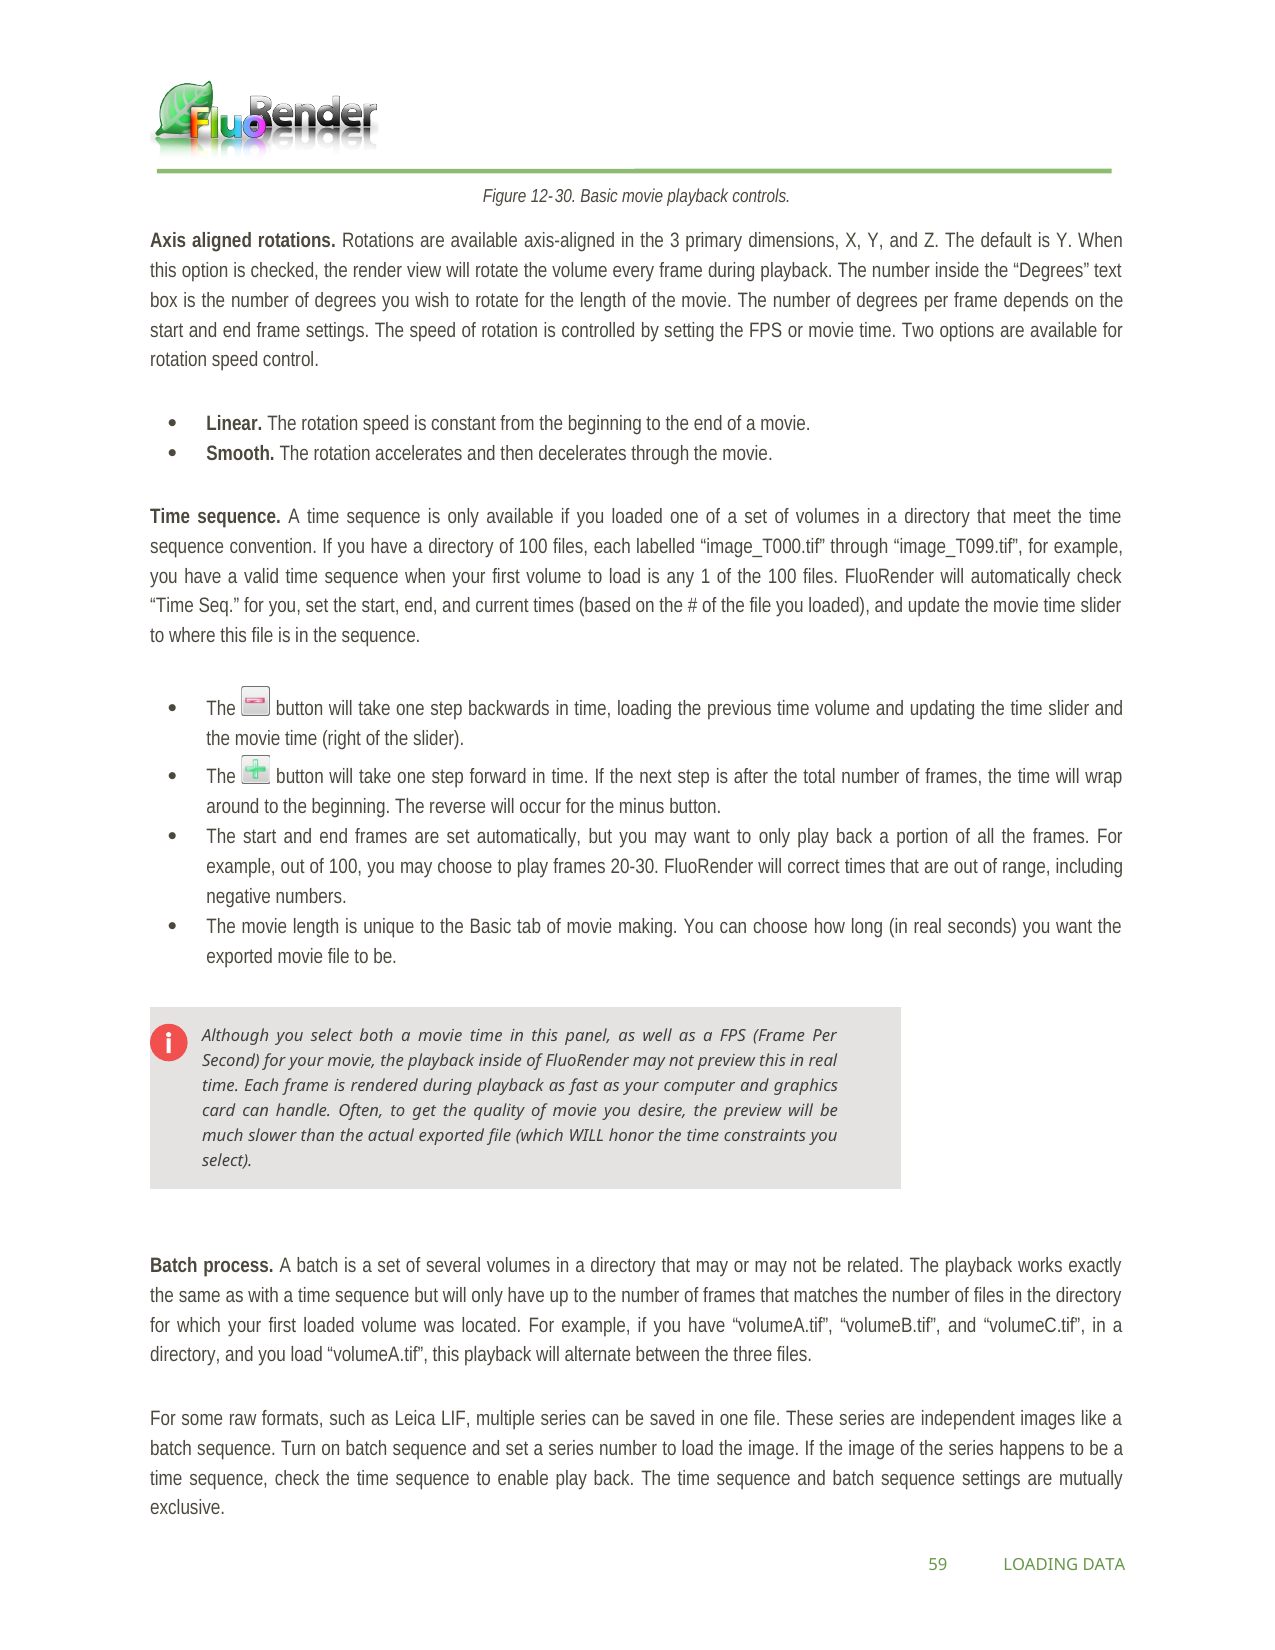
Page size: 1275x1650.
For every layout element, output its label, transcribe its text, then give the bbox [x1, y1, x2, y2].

list The button will take one step backwards in time, loading the previous time volume and updating the time slider and the movie time (right of the slider). [169, 687, 1125, 749]
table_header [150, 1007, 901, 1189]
list Smooth. The rotation accelerates and then decelerates through the movie. [169, 441, 1125, 464]
text Axis aligned rotations. Rotations are available axis-aligned in the 3 primary dimensions, X, Y, and Z. The default is Y. When this option is checked, the render view will rotate the volume every frame during playback. The number inside the “Degrees” text box is the number of degrees you wish to rotate for the length of the movie. The number of degrees per frame depends on the start and end frame settings. The speed of rotation is controlled by setting the FPS or movie time. Two options are available for rotation speed control. [150, 228, 1125, 371]
list The button will take one step forward in time. If the next step is after the total number of frames, the time will wrap around to the beginning. The reverse will occur for the minus button. [169, 755, 1125, 818]
picture [241, 686, 270, 716]
list The movie length is unique to the Basic tab of movie making. You can choose how long (in real seconds) you want the exported movie file to be. [169, 914, 1125, 968]
text For some raw formats, such as Leica LIF, multiple series can be saved in one file. These series are independent images like a batch sequence. Turn on batch sequence and set a series number to load the image. If the image of the series happens to be a time sequence, check the time sequence to enable play back. The time sequence and batch sequence settings are mutually exclusive. [150, 1406, 1125, 1519]
text Batch process. A batch is a set of several volumes in a directory that may or may not be related. The playback works exactly the same as with a time sequence but will only have up to the number of frames that matches the number of files in the directory for which your first loaded volume was located. For example, if you have “volumeA.tif”, “volumeB.tif”, and “volumeC.tif”, in a directory, and you load “volumeA.tif”, this playback will alternate between the three files. [150, 1253, 1125, 1366]
text Time sequence. A time sequence is only available if you loaded one of a set of volumes in a directory that meet the time sequence convention. If you have a directory of 100 files, each labelled “image_T000.tif” through “image_T099.tif”, for example, you have a valid time sequence when your first volume to load is any 1 of the 100 files. FluoRender will automatically check “Time Seq.” for you, set the start, end, and current times (based on the # of the file you loaded), and update the movie time slider to where this file is in the sequence. [150, 504, 1125, 647]
picture [241, 755, 270, 784]
list Linear. The rotation speed is constant from the beginning to the end of a movie. [169, 411, 1125, 434]
list The start and end frames are set automatically, but you may want to only play back a portion of all the frames. For example, out of 100, you may choose to play frames 20-30. FluoRender will correct times that are out of range, including negative numbers. [169, 824, 1125, 908]
picture [150, 75, 379, 162]
